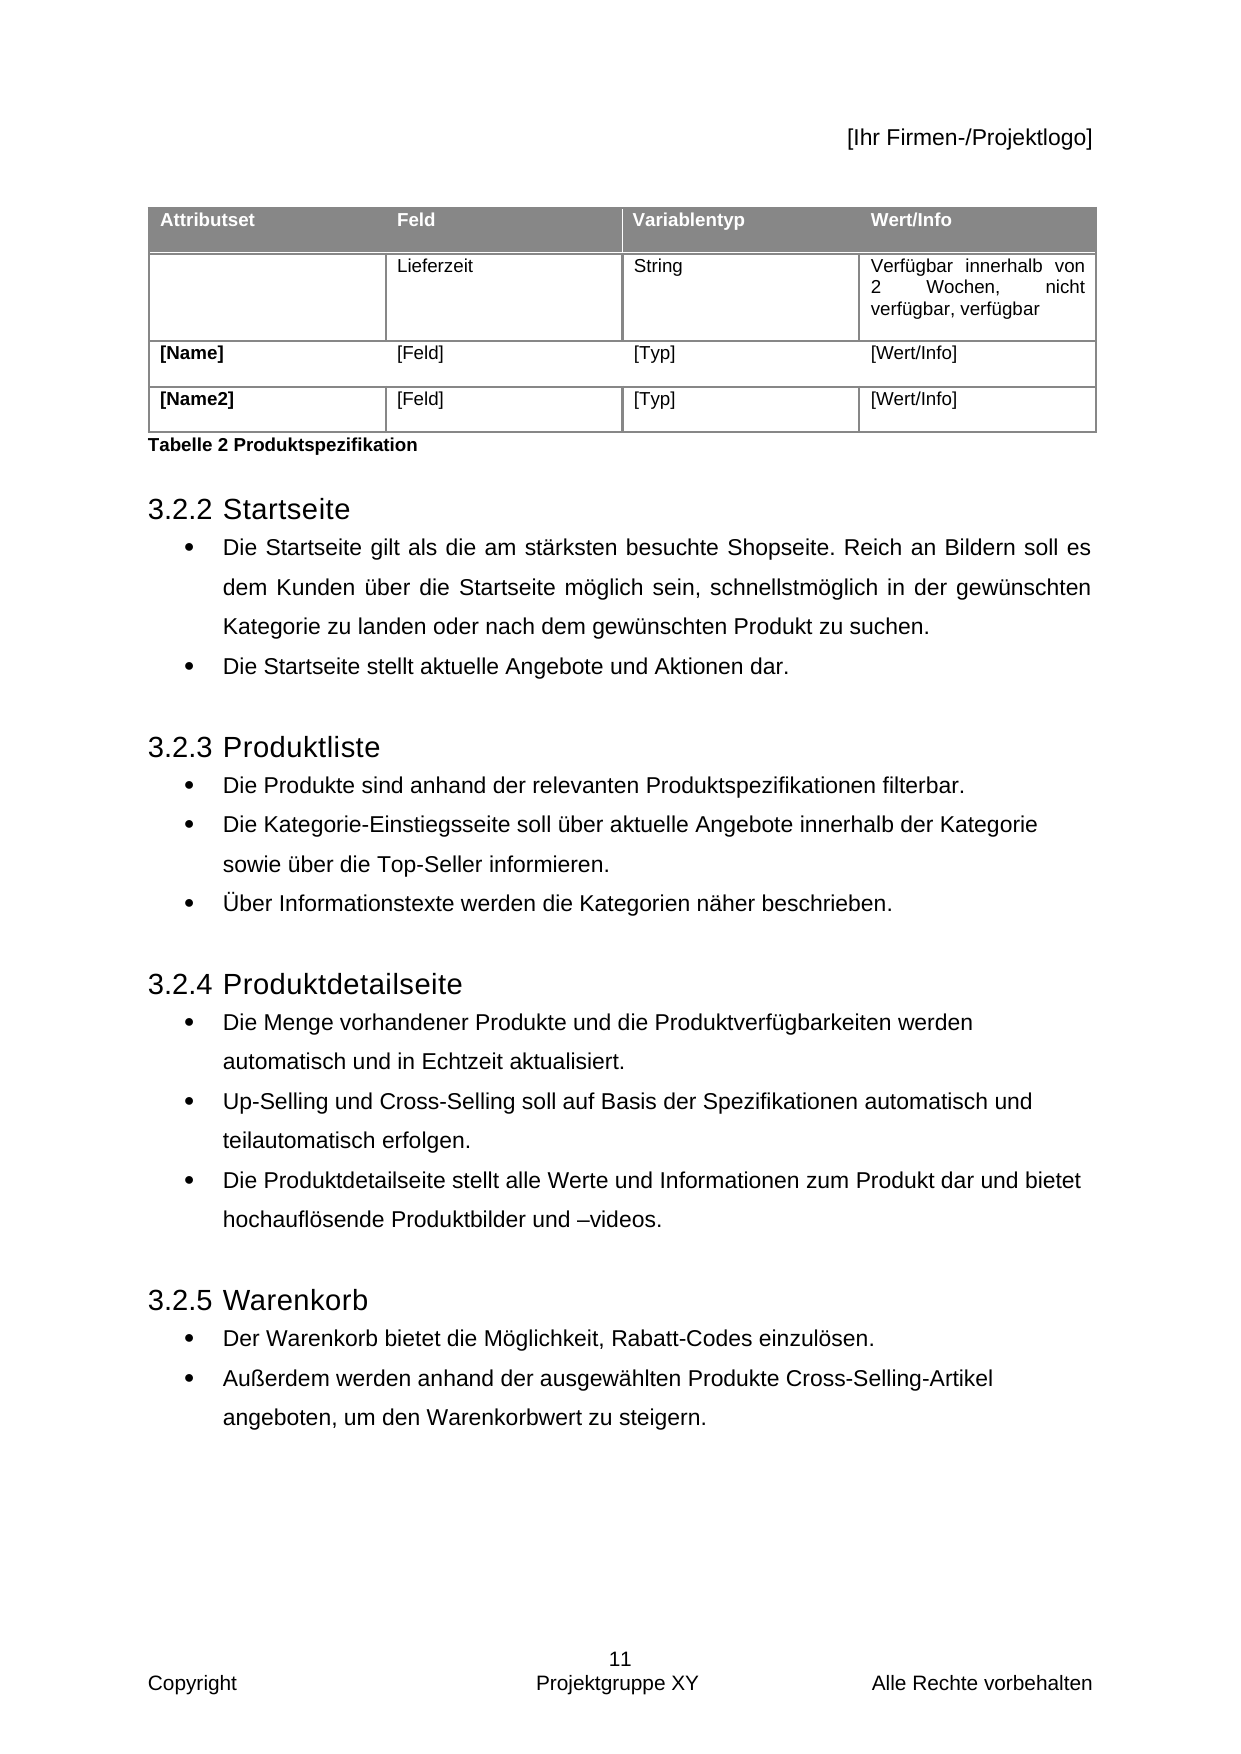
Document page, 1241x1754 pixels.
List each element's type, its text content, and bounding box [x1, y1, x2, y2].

table_cell Lieferzeit [387, 255, 621, 340]
list Über Informationstexte werden die Kategorien näher beschrieben. [185, 890, 1092, 916]
table_cell [Name2] [150, 388, 385, 431]
list Up-Selling und Cross-Selling soll auf Basis der Spezifikationen automatisch und teilautomatisch erfolgen. [185, 1088, 1092, 1154]
table_cell Verfügbar innerhalb von 2 Wochen, nicht verfügbar, verfügbar [860, 255, 1095, 340]
table_cell [Feld] [386, 342, 622, 386]
list Der Warenkorb bietet die Möglichkeit, Rabatt-Codes einzulösen. [185, 1325, 1092, 1351]
list Außerdem werden anhand der ausgewählten Produkte Cross-Selling-Artikel angeboten, um den Warenkorbwert zu steigern. [185, 1364, 1092, 1430]
table_cell [Typ] [624, 388, 858, 431]
subtitle Produktliste [148, 730, 1092, 763]
list Die Menge vorhandener Produkte und die Produktverfügbarkeiten werden automatisch und in Echtzeit aktualisiert. [185, 1009, 1092, 1075]
table_cell [150, 255, 385, 340]
list Die Startseite gilt als die am stärksten besuchte Shopseite. Reich an Bildern soll es dem Kunden über die Startseite möglich sein, schnellstmöglich in der gewünschten Kategorie zu landen oder nach dem gewünschten Produkt zu suchen. [185, 534, 1092, 639]
list Die Produkte sind anhand der relevanten Produktspezifikationen filterbar. [185, 772, 1092, 798]
table_header Attributset [150, 209, 386, 252]
list Die Produktdetailseite stellt alle Werte und Informationen zum Produkt dar und bietet hochauflösende Produktbilder und –videos. [185, 1167, 1092, 1233]
table_header Wert/Info [859, 209, 1095, 252]
table_cell [Name] [150, 342, 386, 386]
table_cell [Wert/Info] [860, 388, 1095, 431]
table_cell [Feld] [387, 388, 621, 431]
subtitle Produktdetailseite [148, 967, 1092, 1001]
table_header Feld [386, 209, 622, 252]
subtitle Startseite [148, 492, 1092, 526]
list Die Startseite stellt aktuelle Angebote und Aktionen dar. [185, 653, 1092, 679]
table_cell [Wert/Info] [859, 342, 1095, 386]
table_cell [Typ] [623, 342, 859, 386]
list Die Kategorie-Einstiegsseite soll über aktuelle Angebote innerhalb der Kategorie sowie über die Top-Seller informieren. [185, 811, 1092, 877]
subtitle Warenkorb [148, 1283, 1092, 1317]
table_cell String [624, 255, 858, 340]
table_header Variablentyp [623, 209, 859, 252]
